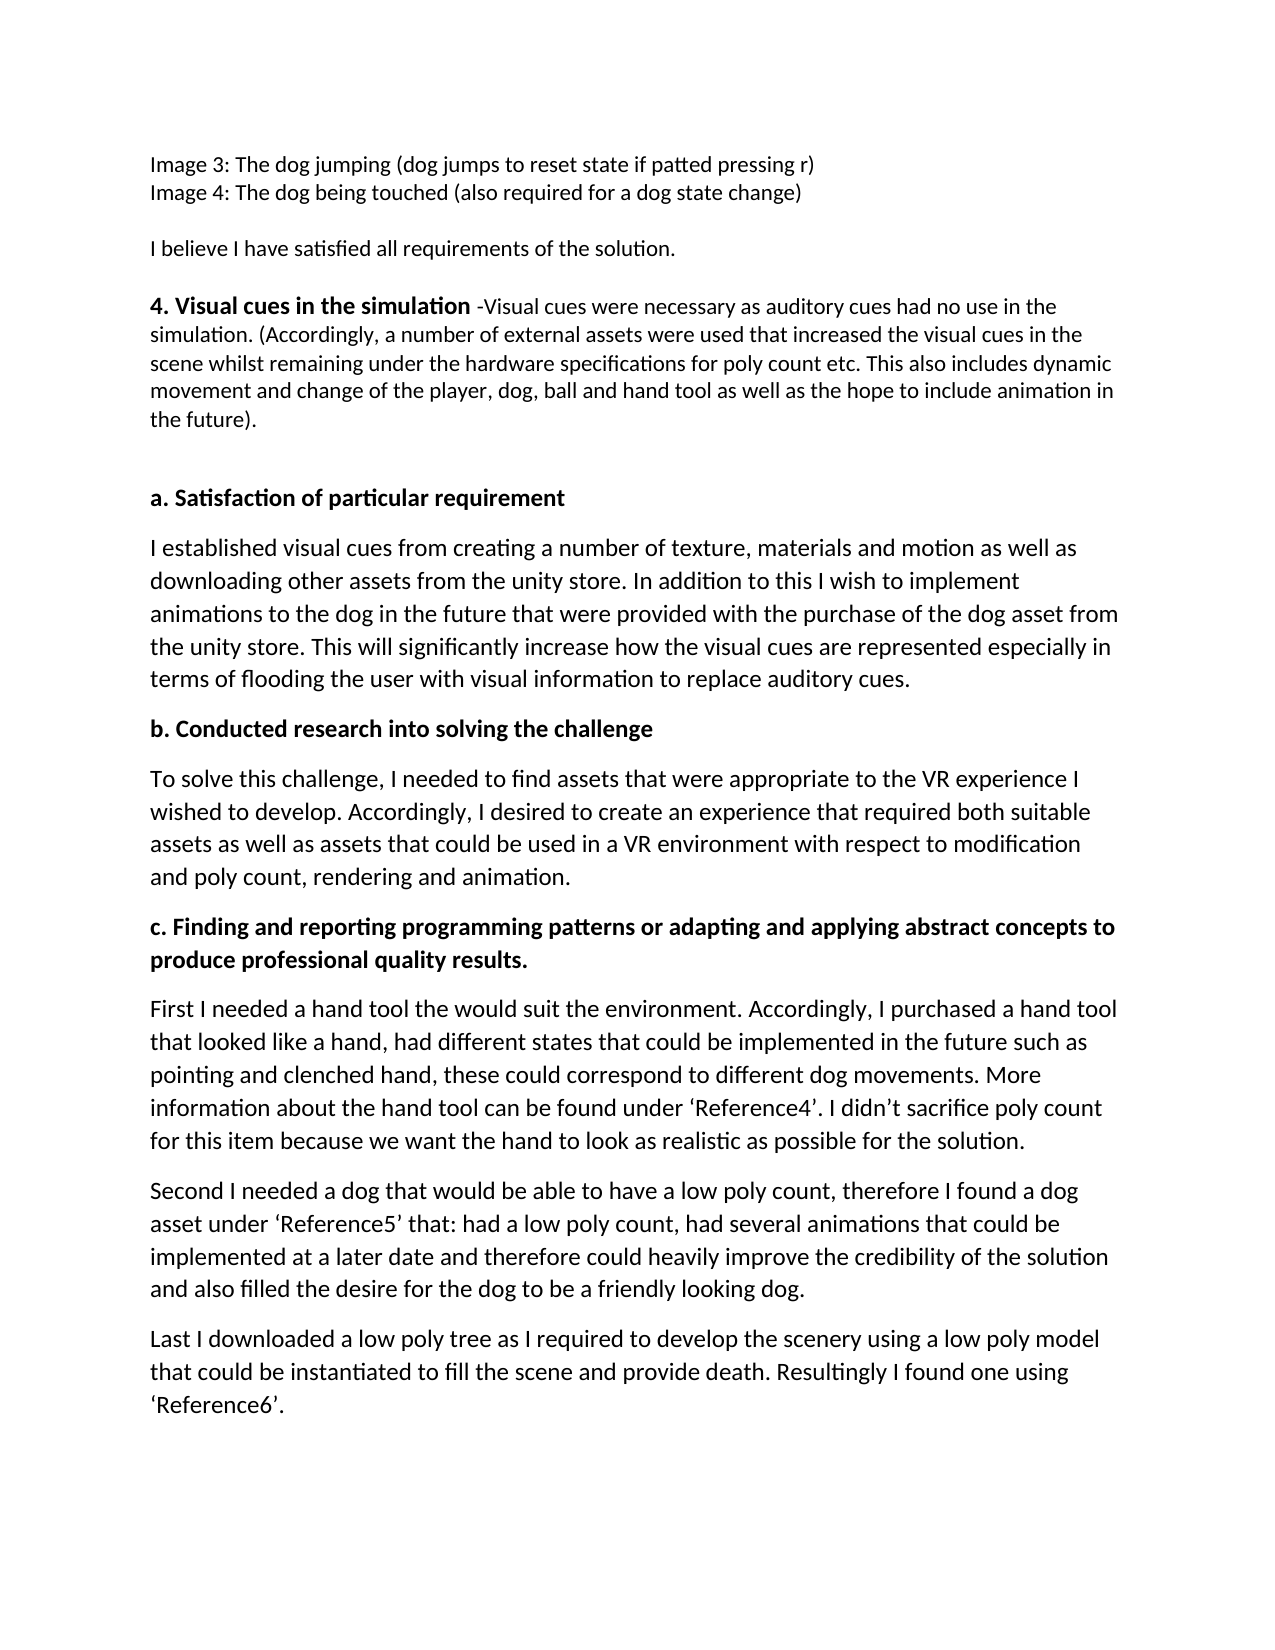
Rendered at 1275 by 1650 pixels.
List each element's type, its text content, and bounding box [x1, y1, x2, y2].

text c. Finding and reporting programming patterns or adapting and applying abstract concepts to produce professional quality results. [150, 911, 1125, 974]
text a. Satisfaction of particular requirement [150, 482, 1125, 513]
text b. Conducted research into solving the challenge [150, 713, 1125, 744]
text To solve this challenge, I needed to find assets that were appropriate to the VR experience I wished to develop. Accordingly, I desired to create an experience that required both suitable assets as well as assets that could be used in a VR environment with respect to modification and poly count, rendering and animation. [150, 763, 1125, 892]
text I believe I have satisfied all requirements of the solution. [150, 234, 1125, 262]
text I established visual cues from creating a number of texture, materials and motion as well as downloading other assets from the unity store. In addition to this I wish to implement animations to the dog in the future that were provided with the purchase of the dog asset from the unity store. This will significantly increase how the visual cues are represented especially in terms of flooding the user with visual information to replace auditory cues. [150, 532, 1125, 694]
text Second I needed a dog that would be able to have a low poly count, therefore I found a dog asset under ‘Reference5’ that: had a low poly count, had several animations that could be implemented at a later date and therefore could heavily improve the credibility of the solution and also filled the desire for the dog to be a friendly looking dog. [150, 1175, 1125, 1304]
text Image 3: The dog jumping (dog jumps to reset state if patted pressing r) [150, 150, 1125, 178]
text 4. Visual cues in the simulation -Visual cues were necessary as auditory cues had no use in the simulation. (Accordingly, a number of external assets were used that increased the visual cues in the scene whilst remaining under the hardware specifications for poly count etc. This also includes dynamic movement and change of the player, dog, ball and hand tool as well as the hope to include animation in the future). [150, 290, 1125, 433]
text Image 4: The dog being touched (also required for a dog state change) [150, 178, 1125, 206]
text First I needed a hand tool the would suit the environment. Accordingly, I purchased a hand tool that looked like a hand, had different states that could be implemented in the future such as pointing and clenched hand, these could correspond to different dog movements. More information about the hand tool can be found under ‘Reference4’. I didn’t sacrifice poly count for this item because we want the hand to look as realistic as possible for the solution. [150, 993, 1125, 1156]
text Last I downloaded a low poly tree as I required to develop the scenery using a low poly model that could be instantiated to fill the scene and provide death. Resultingly I found one using ‘Reference6’. [150, 1323, 1125, 1419]
